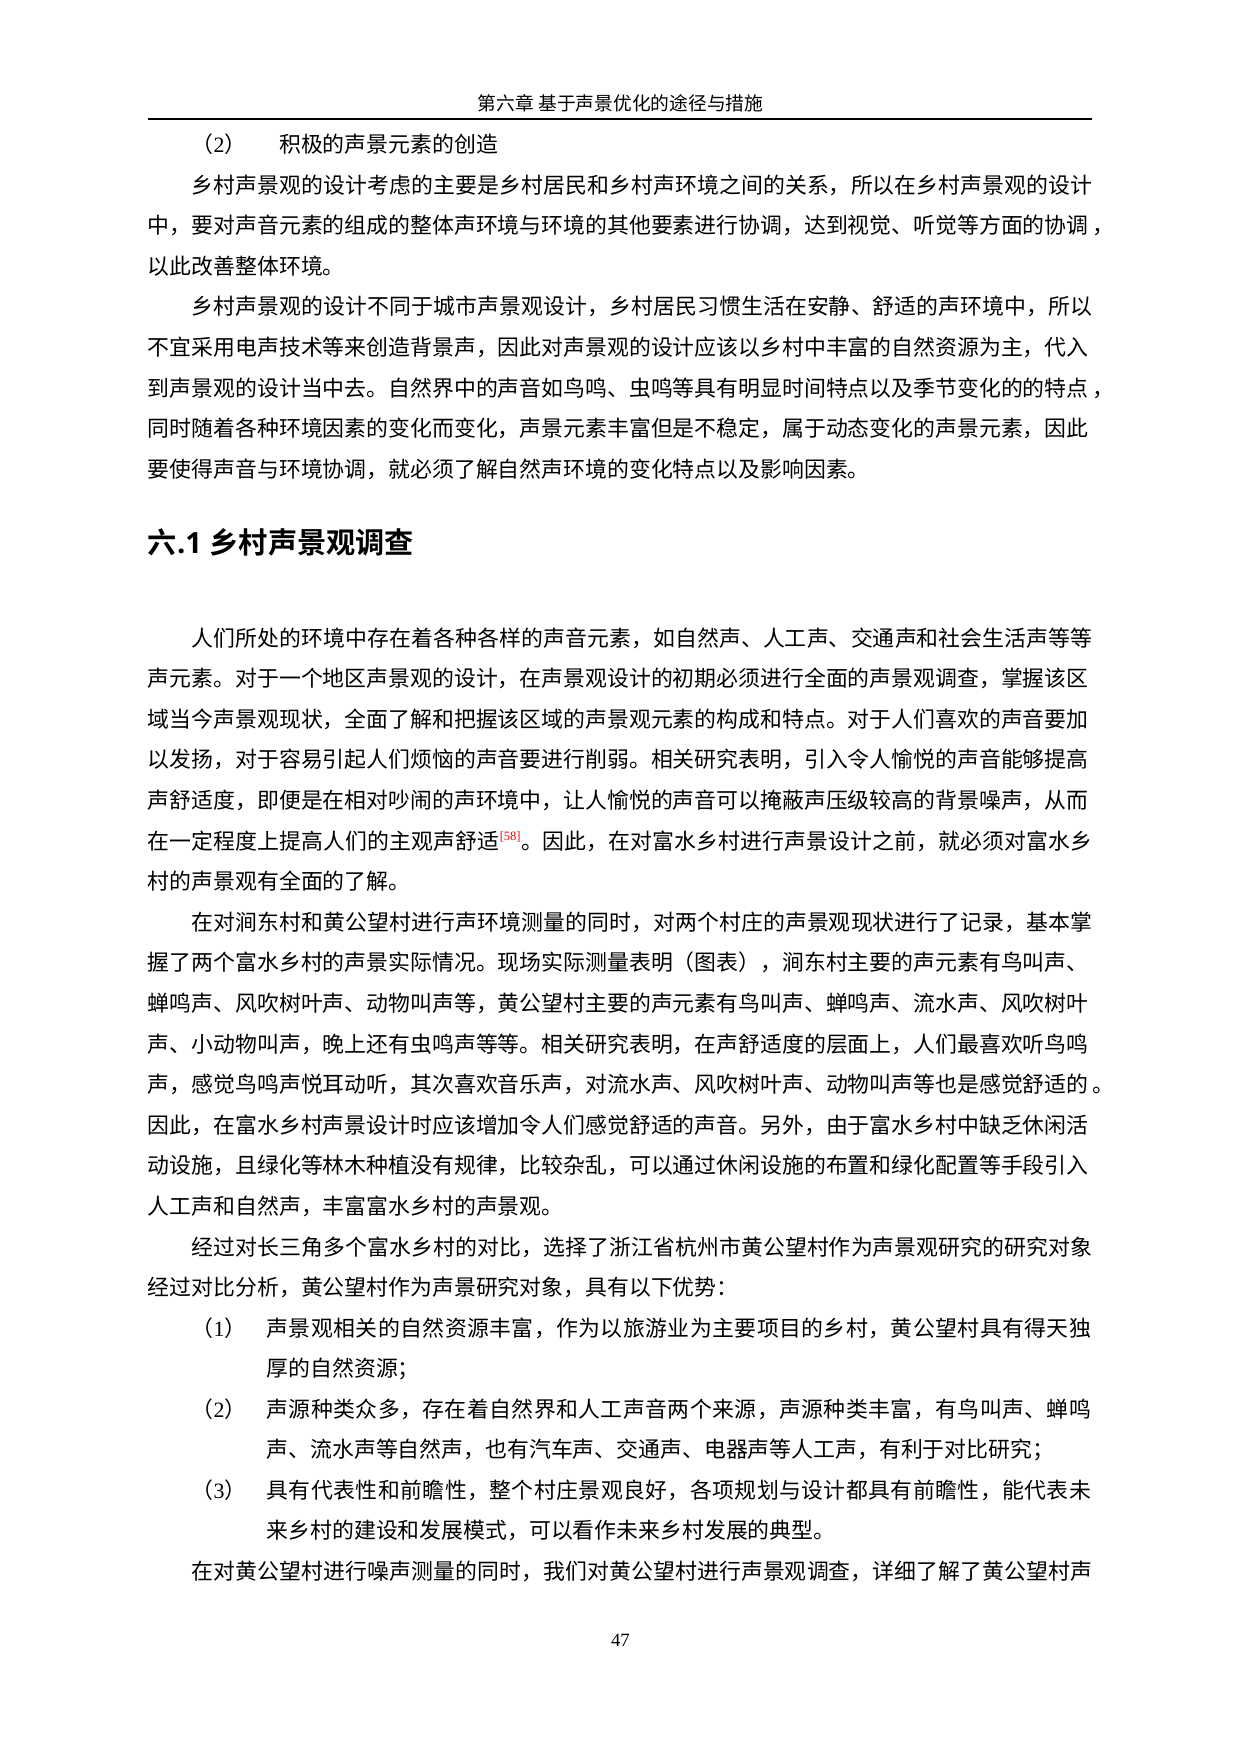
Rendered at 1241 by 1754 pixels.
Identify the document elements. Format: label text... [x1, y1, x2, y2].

text 人们所处的环境中存在着各种各样的声音元素，如自然声、人工声、交通声和社会生活声等等声元素。对于一个地区声景观的设计，在声景观设计的初期必须进行全面的声景观调查，掌握该区域当今声景观现状，全面了解和把握该区域的声景观元素的构成和特点。对于人们喜欢的声音要加以发扬，对于容易引起人们烦恼的声音要进行削弱。相关研究表明，引入令人愉悦的声音能够提高声舒适度，即便是在相对吵闹的声环境中，让人愉悦的声音可以掩蔽声压级较高的背景噪声，从而在一定程度上提高人们的主观声舒适[58]。因此，在对富水乡村进行声景设计之前，就必须对富水乡村的声景观有全面的了解。 [148, 620, 1092, 896]
list 声景观相关的自然资源丰富，作为以旅游业为主要项目的乡村，黄公望村具有得天独厚的自然资源； [191, 1310, 1092, 1383]
text 乡村声景观的设计考虑的主要是乡村居民和乡村声环境之间的关系，所以在乡村声景观的设计中，要对声音元素的组成的整体声环境与环境的其他要素进行协调，达到视觉、听觉等方面的协调，以此改善整体环境。 [148, 167, 1092, 281]
text 在对涧东村和黄公望村进行声环境测量的同时，对两个村庄的声景观现状进行了记录，基本掌握了两个富水乡村的声景实际情况。现场实际测量表明（图表），涧东村主要的声元素有鸟叫声、蝉鸣声、风吹树叶声、动物叫声等，黄公望村主要的声元素有鸟叫声、蝉鸣声、流水声、风吹树叶声、小动物叫声，晚上还有虫鸣声等等。相关研究表明，在声舒适度的层面上，人们最喜欢听鸟鸣声，感觉鸟鸣声悦耳动听，其次喜欢音乐声，对流水声、风吹树叶声、动物叫声等也是感觉舒适的。因此，在富水乡村声景设计时应该增加令人们感觉舒适的声音。另外，由于富水乡村中缺乏休闲活动设施，且绿化等林木种植没有规律，比较杂乱，可以通过休闲设施的布置和绿化配置等手段引入人工声和自然声，丰富富水乡村的声景观。 [148, 904, 1092, 1221]
list 积极的声景元素的创造 [191, 127, 1092, 159]
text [148, 1553, 1092, 1586]
text 乡村声景观调查 [148, 508, 1092, 573]
text 乡村声景观的设计不同于城市声景观设计，乡村居民习惯生活在安静、舒适的声环境中，所以不宜采用电声技术等来创造背景声，因此对声景观的设计应该以乡村中丰富的自然资源为主，代入到声景观的设计当中去。自然界中的声音如鸟鸣、虫鸣等具有明显时间特点以及季节变化的的特点，同时随着各种环境因素的变化而变化，声景元素丰富但是不稳定，属于动态变化的声景元素，因此要使得声音与环境协调，就必须了解自然声环境的变化特点以及影响因素。 [148, 289, 1092, 484]
text 经过对长三角多个富水乡村的对比，选择了浙江省杭州市黄公望村作为声景观研究的研究对象。经过对比分析，黄公望村作为声景研究对象，具有以下优势： [148, 1229, 1092, 1302]
list 具有代表性和前瞻性，整个村庄景观良好，各项规划与设计都具有前瞻性，能代表未来乡村的建设和发展模式，可以看作未来乡村发展的典型。 [191, 1472, 1092, 1545]
list 声源种类众多，存在着自然界和人工声音两个来源，声源种类丰富，有鸟叫声、蝉鸣声、流水声等自然声，也有汽车声、交通声、电器声等人工声，有利于对比研究； [191, 1391, 1092, 1464]
